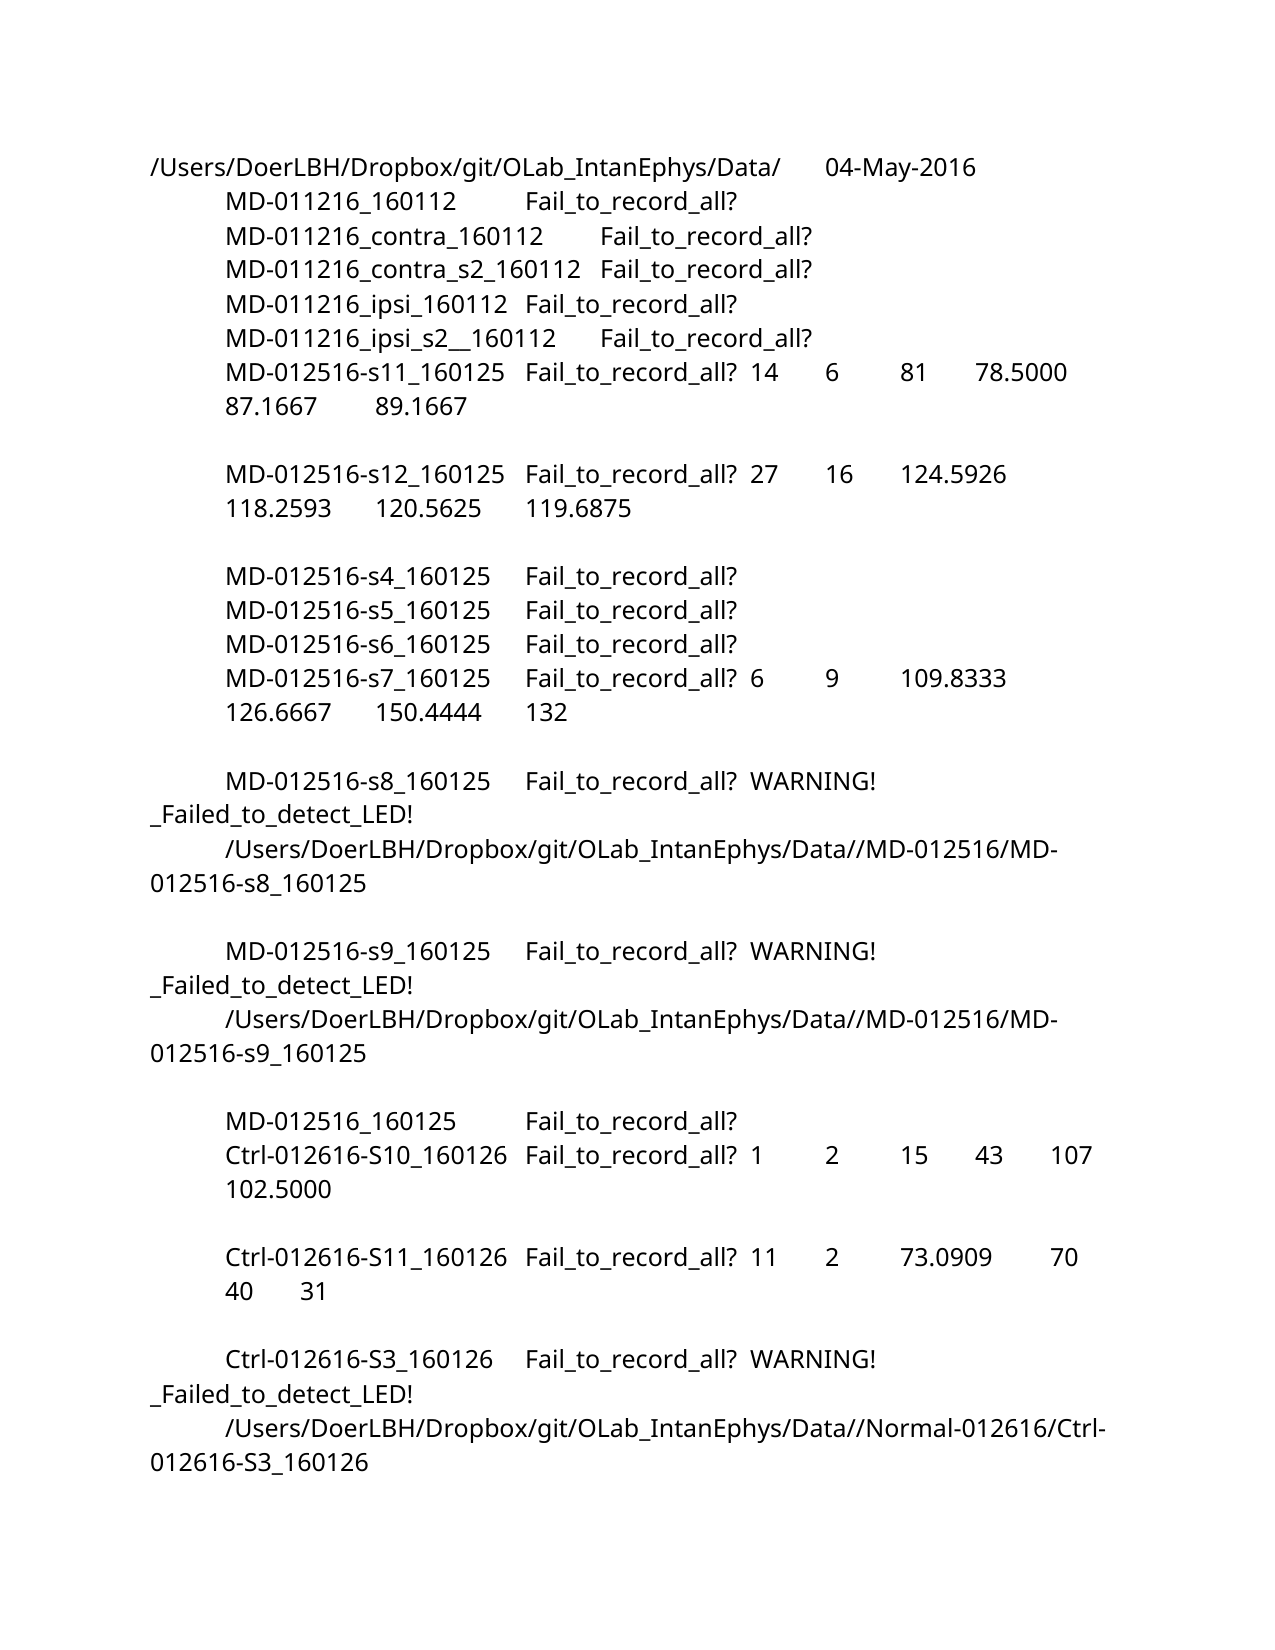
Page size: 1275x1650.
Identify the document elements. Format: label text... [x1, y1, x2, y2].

text MD-012516-s4_160125 Fail_to_record_all? [150, 559, 1125, 593]
text MD-011216_contra_s2_160112 Fail_to_record_all? [150, 252, 1125, 286]
text MD-012516-s6_160125 Fail_to_record_all? [150, 627, 1125, 661]
text Ctrl-012616-S11_160126 Fail_to_record_all? 11 2 73.0909 70 40 31 [150, 1240, 1125, 1308]
text Ctrl-012616-S3_160126 Fail_to_record_all? WARNING!_Failed_to_detect_LED! /Users/DoerLBH/Dropbox/git/OLab_IntanEphys/Data//Normal-012616/Ctrl-012616-S3_160126 [150, 1342, 1125, 1478]
text MD-011216_ipsi_s2__160112 Fail_to_record_all? [150, 320, 1125, 354]
text MD-011216_ipsi_160112 Fail_to_record_all? [150, 286, 1125, 320]
text MD-012516_160125 Fail_to_record_all? [150, 1104, 1125, 1138]
text MD-011216_160112 Fail_to_record_all? [150, 184, 1125, 218]
text MD-012516-s11_160125 Fail_to_record_all? 14 6 81 78.5000 87.1667 89.1667 [150, 354, 1125, 422]
text MD-011216_contra_160112 Fail_to_record_all? [150, 218, 1125, 252]
text MD-012516-s7_160125 Fail_to_record_all? 6 9 109.8333 126.6667 150.4444 132 [150, 661, 1125, 729]
text MD-012516-s9_160125 Fail_to_record_all? WARNING!_Failed_to_detect_LED! /Users/DoerLBH/Dropbox/git/OLab_IntanEphys/Data//MD-012516/MD-012516-s9_160125 [150, 933, 1125, 1070]
text Ctrl-012616-S10_160126 Fail_to_record_all? 1 2 15 43 107 102.5000 [150, 1138, 1125, 1206]
text /Users/DoerLBH/Dropbox/git/OLab_IntanEphys/Data/ 04-May-2016 [150, 150, 1125, 184]
text MD-012516-s5_160125 Fail_to_record_all? [150, 593, 1125, 627]
text MD-012516-s8_160125 Fail_to_record_all? WARNING!_Failed_to_detect_LED! /Users/DoerLBH/Dropbox/git/OLab_IntanEphys/Data//MD-012516/MD-012516-s8_160125 [150, 763, 1125, 899]
text MD-012516-s12_160125 Fail_to_record_all? 27 16 124.5926 118.2593 120.5625 119.6875 [150, 457, 1125, 525]
